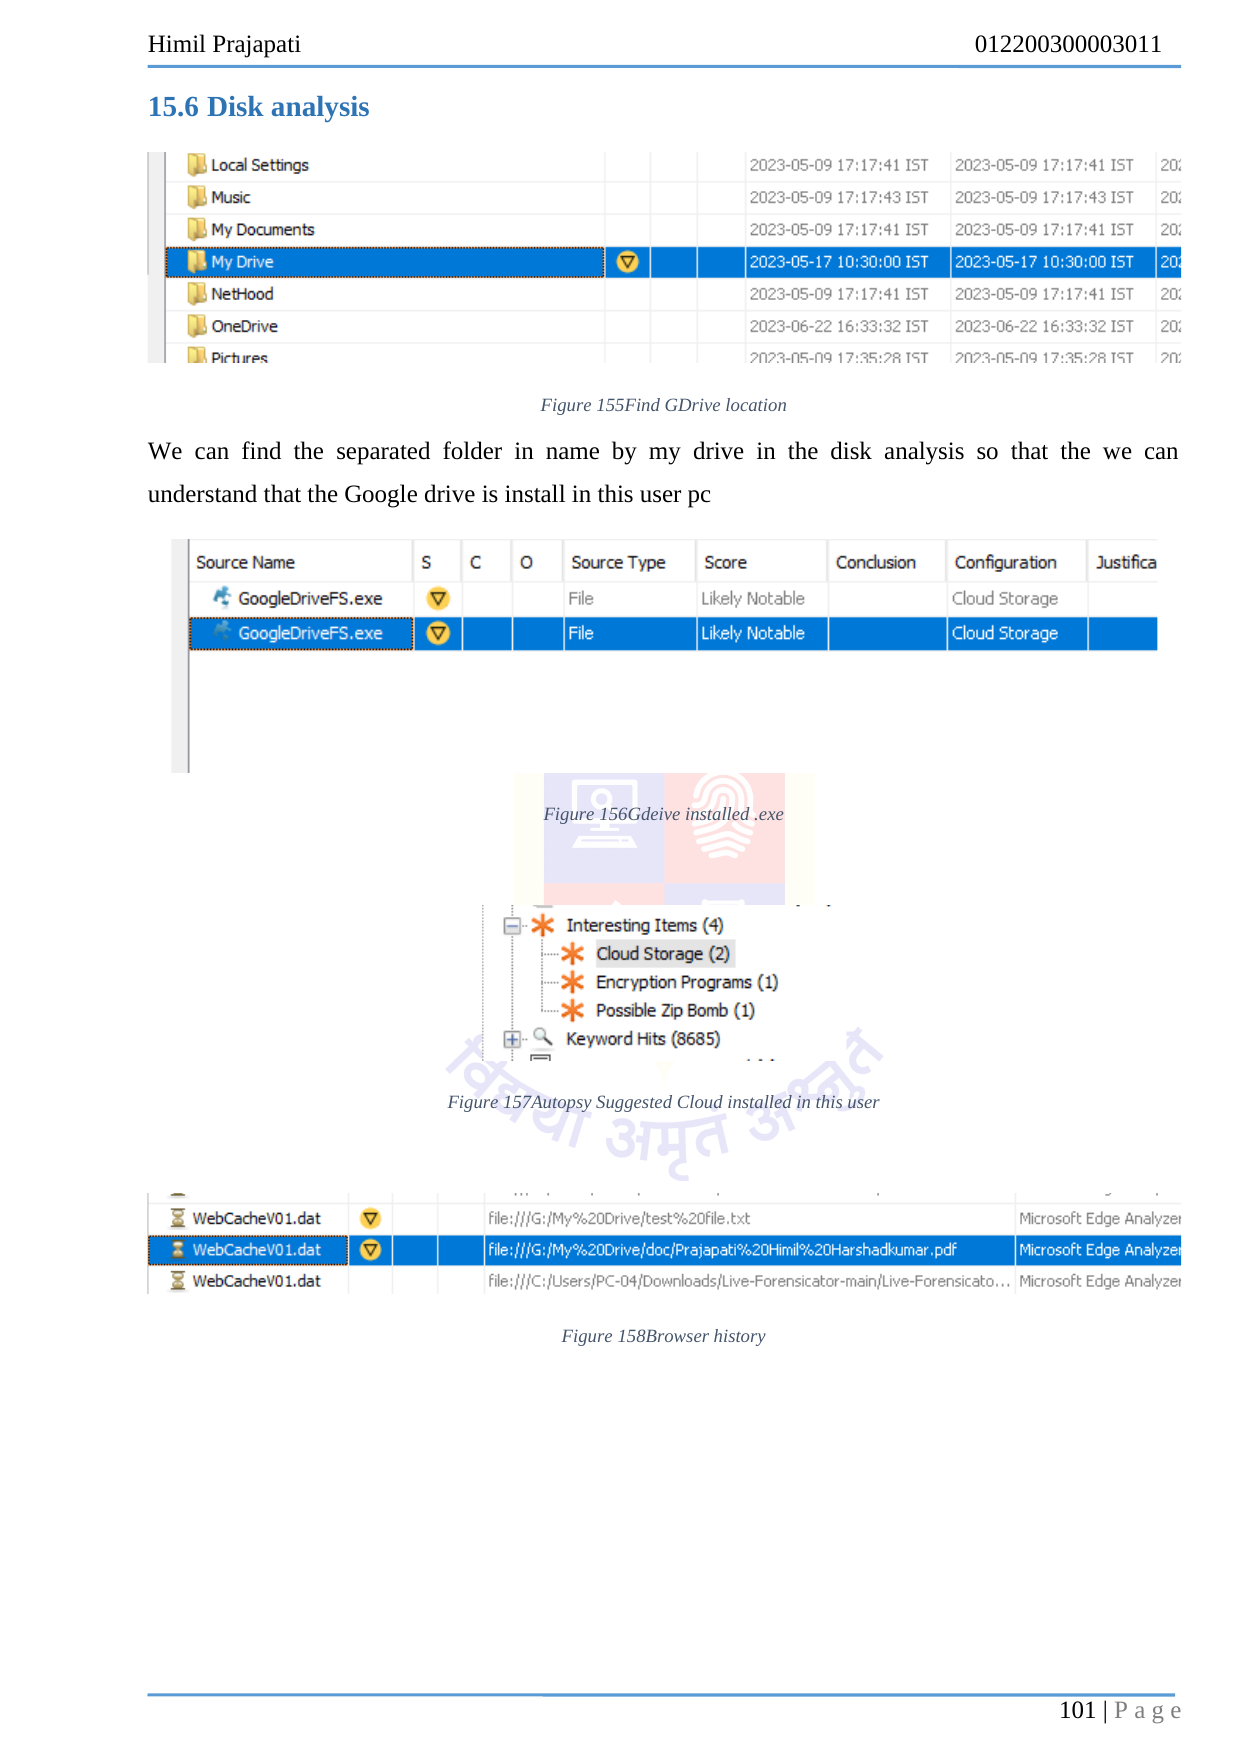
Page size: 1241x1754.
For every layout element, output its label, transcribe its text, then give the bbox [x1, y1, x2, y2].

picture [482, 905, 847, 1061]
text We can find the separated folder in name by my drive in the disk analysis so that the we can understand that the Google drive is install in this user pc [148, 436, 1181, 508]
picture [147, 152, 1182, 363]
text Disk analysis [148, 89, 1181, 122]
picture [171, 539, 1158, 773]
picture [147, 1193, 1182, 1294]
